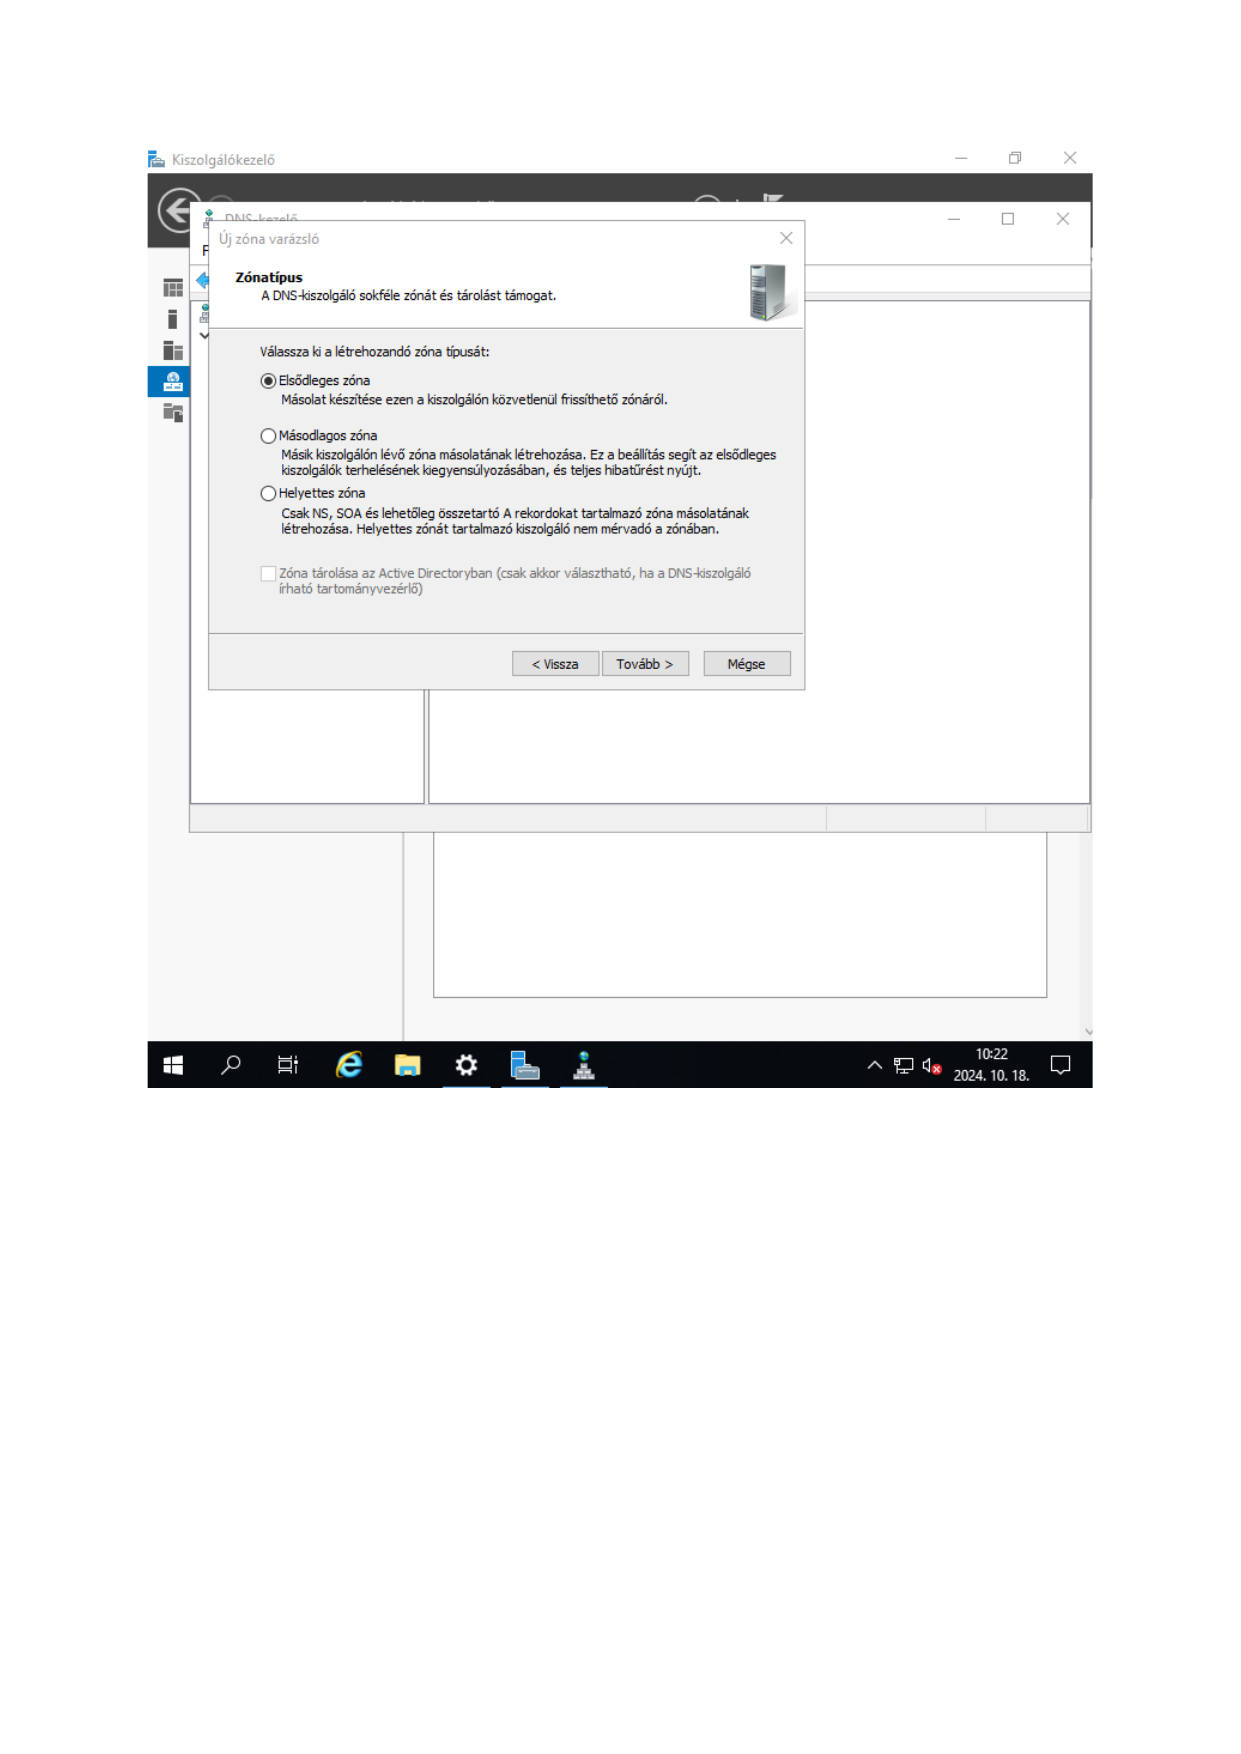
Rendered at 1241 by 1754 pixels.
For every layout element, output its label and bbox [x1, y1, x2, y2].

picture [147, 147, 1093, 1088]
